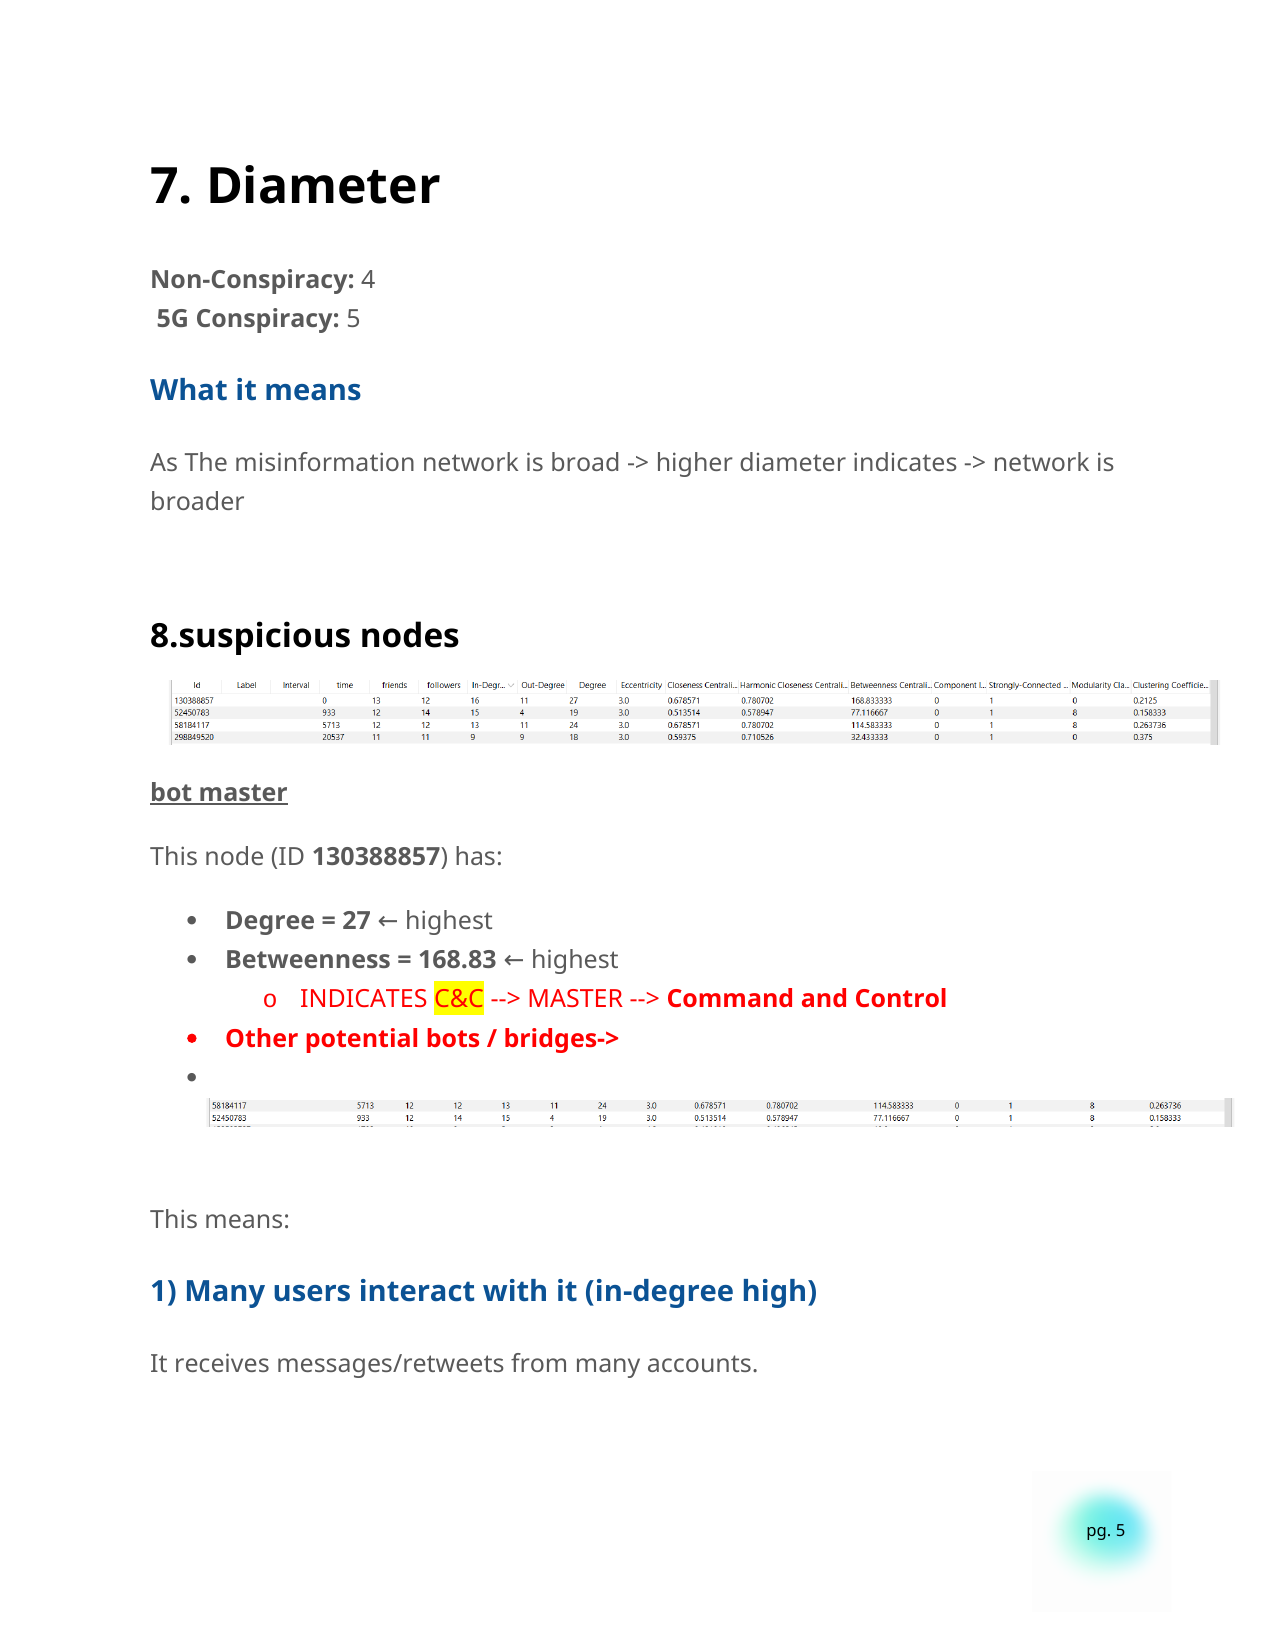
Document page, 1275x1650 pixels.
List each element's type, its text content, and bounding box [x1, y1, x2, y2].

list Betweenness = 168.83 ← highest [187, 942, 1125, 976]
text bot master [150, 774, 1125, 808]
list INDICATES C&C --> MASTER --> Command and Control [484, 981, 1125, 1015]
subtitle 8.suspicious nodes [150, 612, 1125, 657]
subtitle What it means [150, 369, 1125, 409]
list INDICATES C&C --> MASTER --> Command and Control [262, 981, 434, 1015]
picture [1032, 1471, 1172, 1612]
text Non-Conspiracy: 4 5G Conspiracy: 5 [150, 262, 1125, 335]
text It receives messages/retweets from many accounts. [150, 1345, 1125, 1379]
list Other potential bots / bridges-> [187, 1020, 1125, 1054]
text This node (ID 130388857) has: [150, 838, 1125, 872]
text This means: [150, 1202, 1125, 1236]
text As The misinformation network is broad -> higher diameter indicates -> network is broader [150, 444, 1125, 518]
subtitle 7. Diameter [150, 150, 1125, 218]
subtitle 1) Many users interact with it (in-degree high) [150, 1270, 1125, 1310]
list Degree = 27 ← highest [187, 903, 1125, 937]
